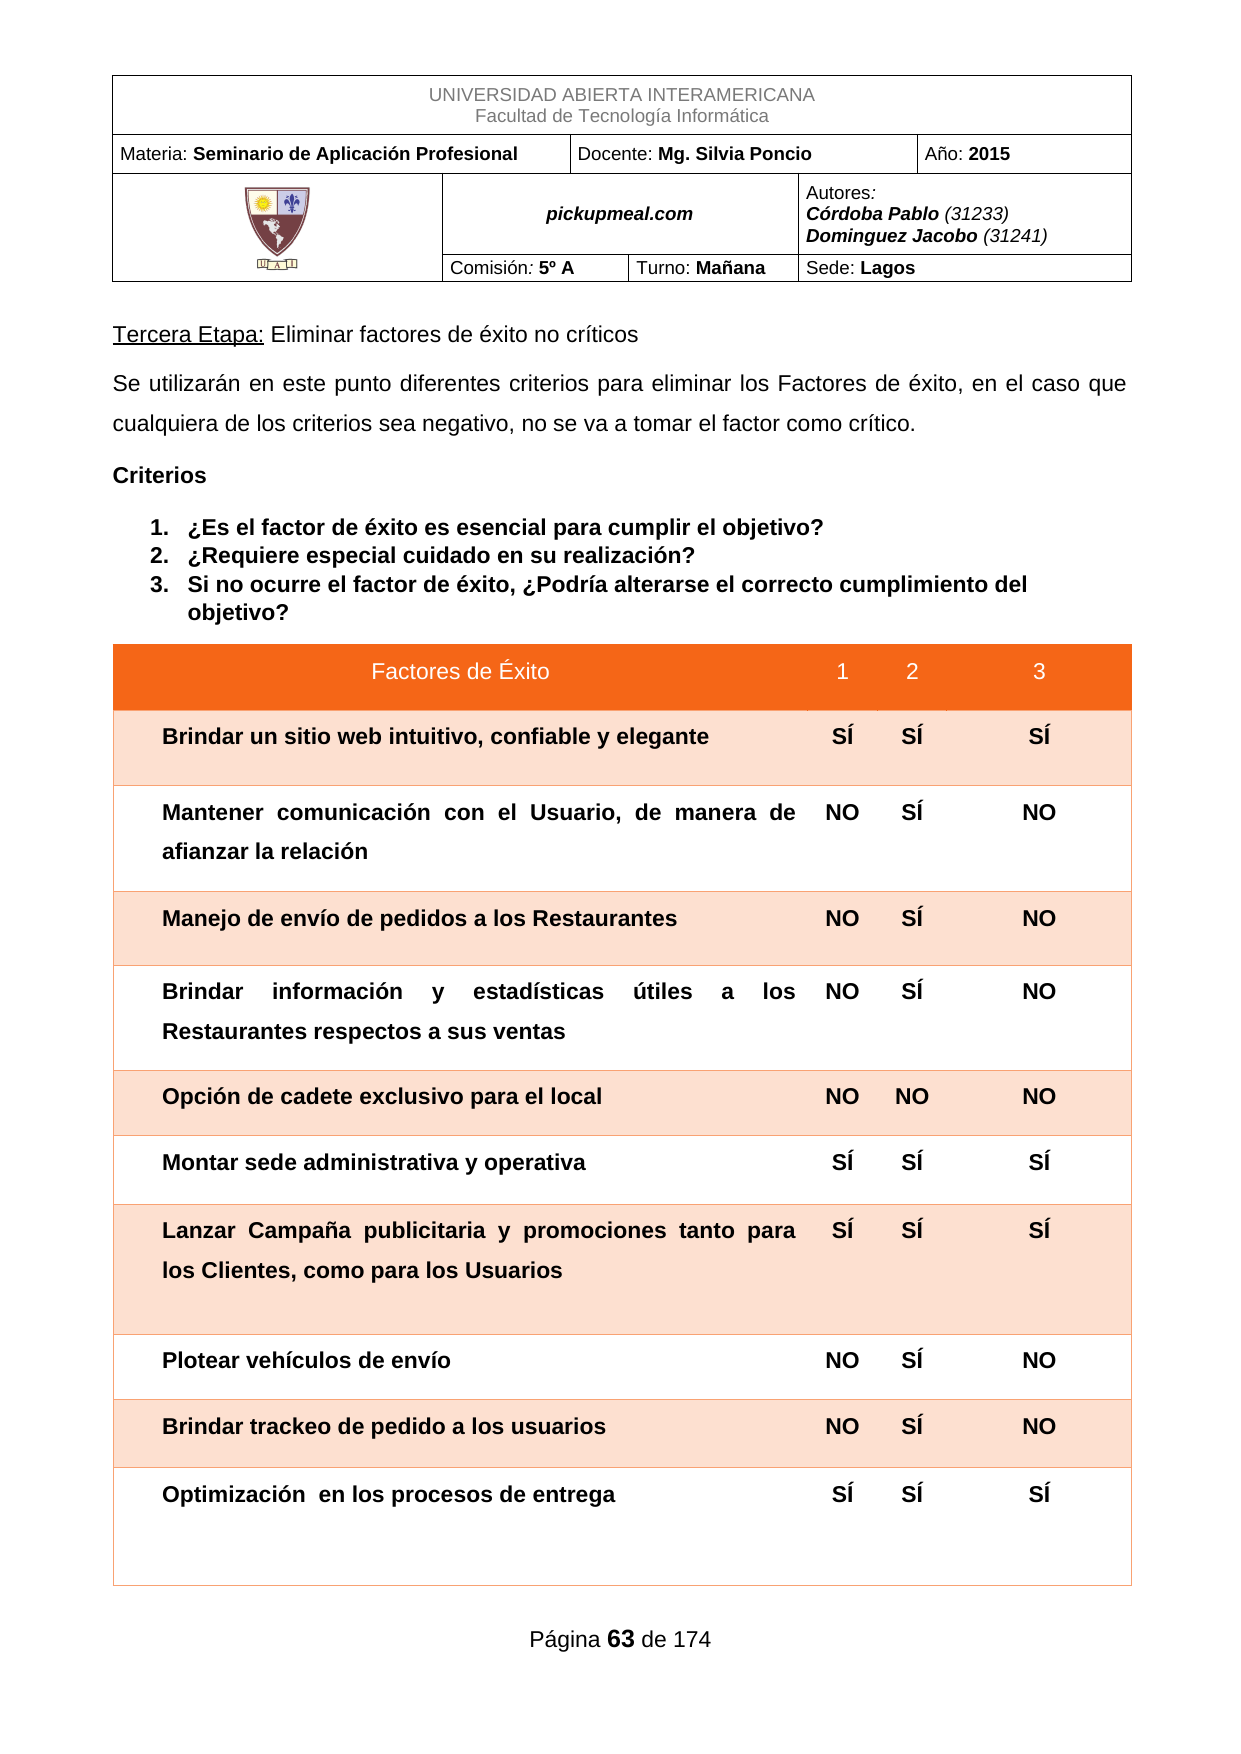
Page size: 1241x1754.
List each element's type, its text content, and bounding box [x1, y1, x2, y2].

list ¿Requiere especial cuidado en su realización? [150, 542, 1128, 568]
table_cell NO [947, 786, 1131, 891]
table_cell Brindar un sitio web intuitivo, confiable y elegante [114, 711, 808, 785]
table_cell NO [947, 1071, 1131, 1135]
table_cell NO [947, 1400, 1131, 1467]
table_cell NO [808, 966, 877, 1070]
table_cell Lanzar Campaña publicitaria y promociones tanto para los Clientes, como para los Usuarios [114, 1205, 808, 1334]
table_header 2 [878, 645, 946, 710]
table_cell SÍ [877, 711, 947, 785]
table_cell Brindar trackeo de pedido a los usuarios [114, 1400, 808, 1467]
table_cell NO [947, 892, 1131, 965]
table_cell Montar sede administrativa y operativa [114, 1136, 808, 1204]
table_header 1 [808, 645, 877, 710]
table_cell SÍ [877, 1468, 947, 1585]
text Tercera Etapa: Eliminar factores de éxito no críticos [112, 321, 1128, 347]
table_cell SÍ [947, 1136, 1131, 1204]
table_cell NO [877, 1071, 947, 1135]
table_cell Plotear vehículos de envío [114, 1335, 808, 1399]
table_cell SÍ [947, 1468, 1131, 1585]
table_cell SÍ [808, 1136, 877, 1204]
table_cell NO [808, 892, 877, 965]
picture [230, 182, 325, 273]
table_cell SÍ [947, 1205, 1131, 1334]
table_cell SÍ [808, 1205, 877, 1334]
table_cell SÍ [808, 1468, 877, 1585]
table_header 3 [947, 645, 1131, 710]
table_cell NO [808, 1071, 877, 1135]
table_cell SÍ [877, 966, 947, 1070]
table_cell Manejo de envío de pedidos a los Restaurantes [114, 892, 808, 965]
table_cell SÍ [877, 1335, 947, 1399]
table_cell SÍ [877, 1205, 947, 1334]
table_cell Opción de cadete exclusivo para el local [114, 1071, 808, 1135]
list ¿Es el factor de éxito es esencial para cumplir el objetivo? [150, 514, 1128, 540]
table_cell Brindar información y estadísticas útiles a los Restaurantes respectos a sus ventas [114, 966, 808, 1070]
table_cell SÍ [877, 786, 947, 891]
list Si no ocurre el factor de éxito, ¿Podría alterarse el correcto cumplimiento del objetivo? [150, 571, 1128, 625]
table_cell SÍ [877, 1136, 947, 1204]
table_cell NO [808, 1335, 877, 1399]
table_cell NO [947, 1335, 1131, 1399]
text Criterios [112, 462, 1128, 488]
table_cell NO [808, 1400, 877, 1467]
table_cell Optimización en los procesos de entrega [114, 1468, 808, 1585]
table_cell NO [808, 786, 877, 891]
table_cell SÍ [877, 892, 947, 965]
table_cell SÍ [808, 711, 877, 785]
text Se utilizarán en este punto diferentes criterios para eliminar los Factores de éxito, en el caso que cualquiera de los criterios sea negativo, no se va a tomar el factor como crítico. [112, 370, 1128, 436]
table_cell Mantener comunicación con el Usuario, de manera de afianzar la relación [114, 786, 808, 891]
table_cell SÍ [877, 1400, 947, 1467]
table_header Factores de Éxito [114, 645, 807, 710]
table_cell SÍ [947, 711, 1131, 785]
table_cell NO [947, 966, 1131, 1070]
